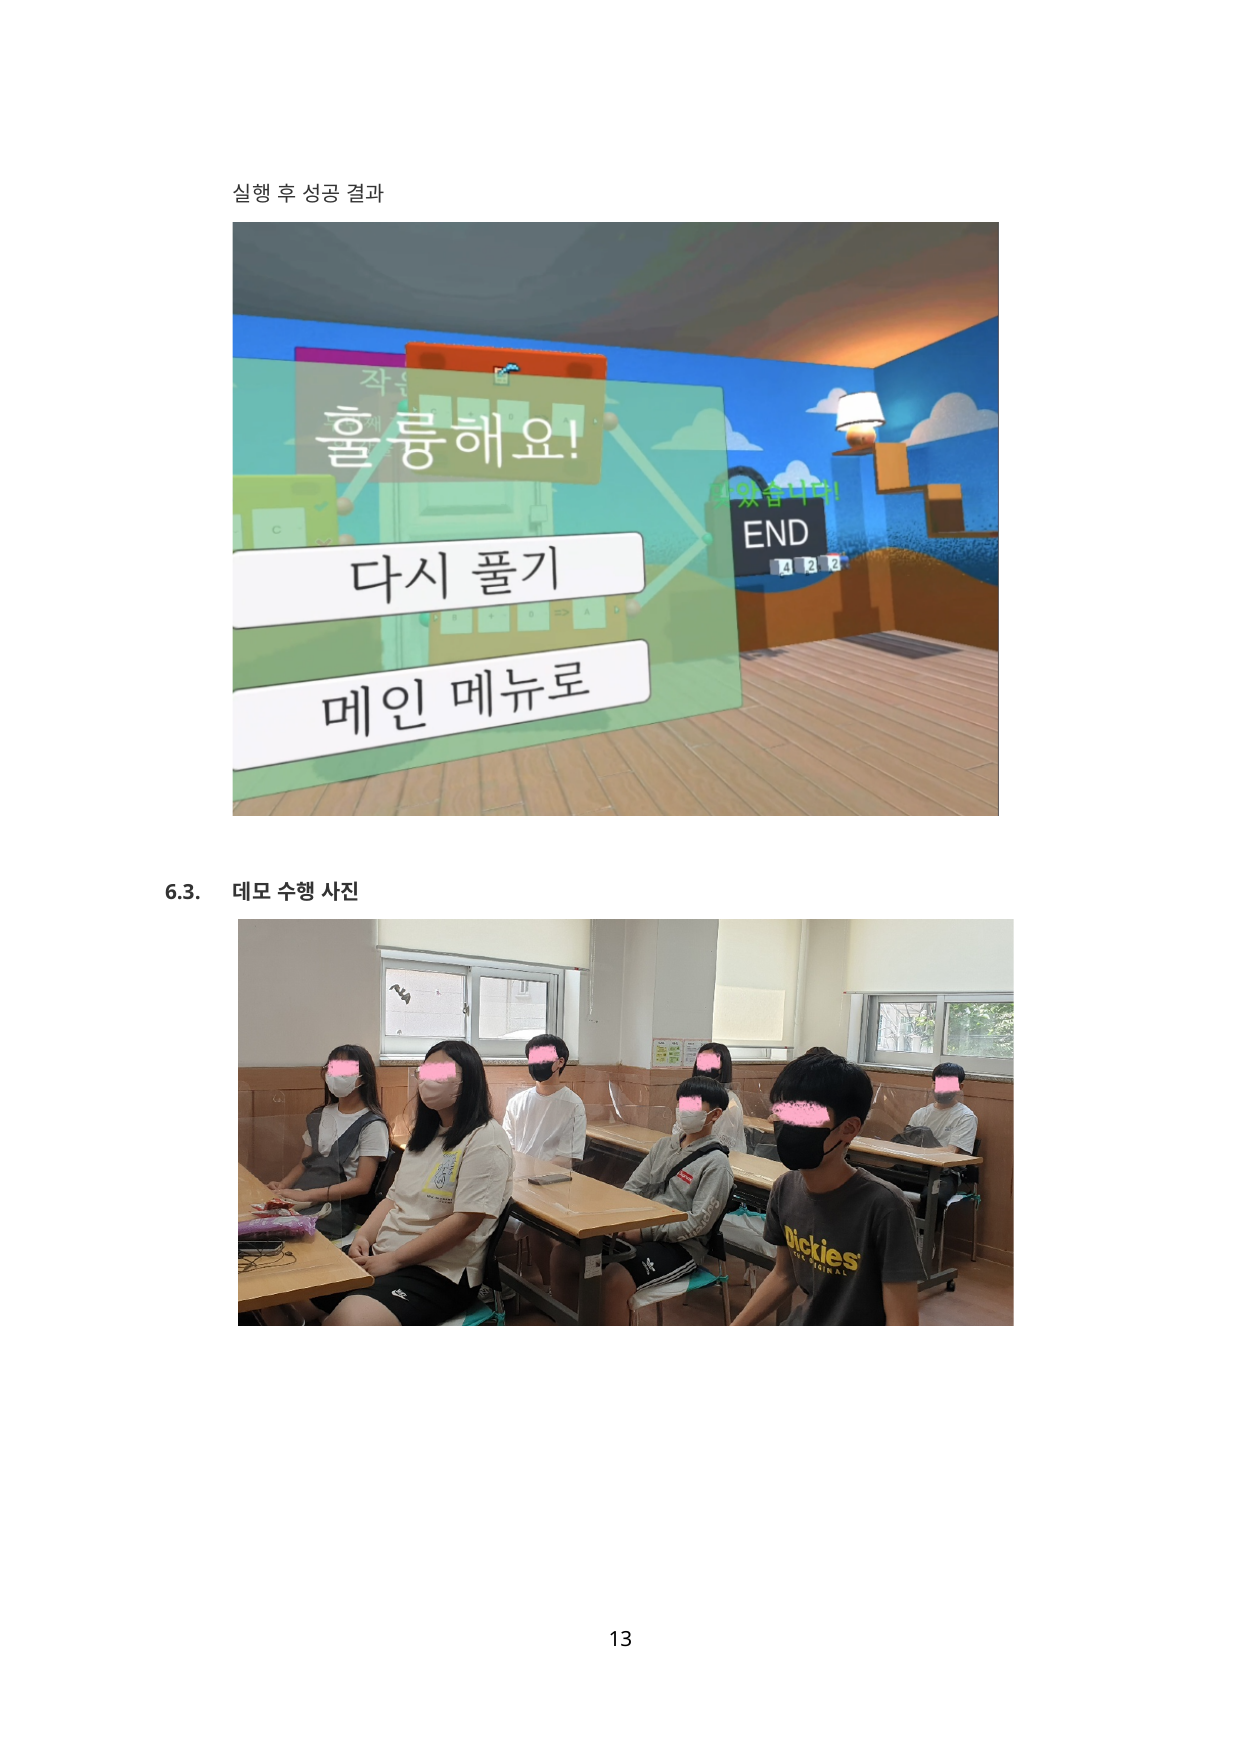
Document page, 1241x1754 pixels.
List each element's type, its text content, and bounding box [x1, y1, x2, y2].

text 실행 후 성공 결과 [150, 177, 1090, 207]
picture [232, 222, 999, 816]
picture [238, 919, 1014, 1326]
